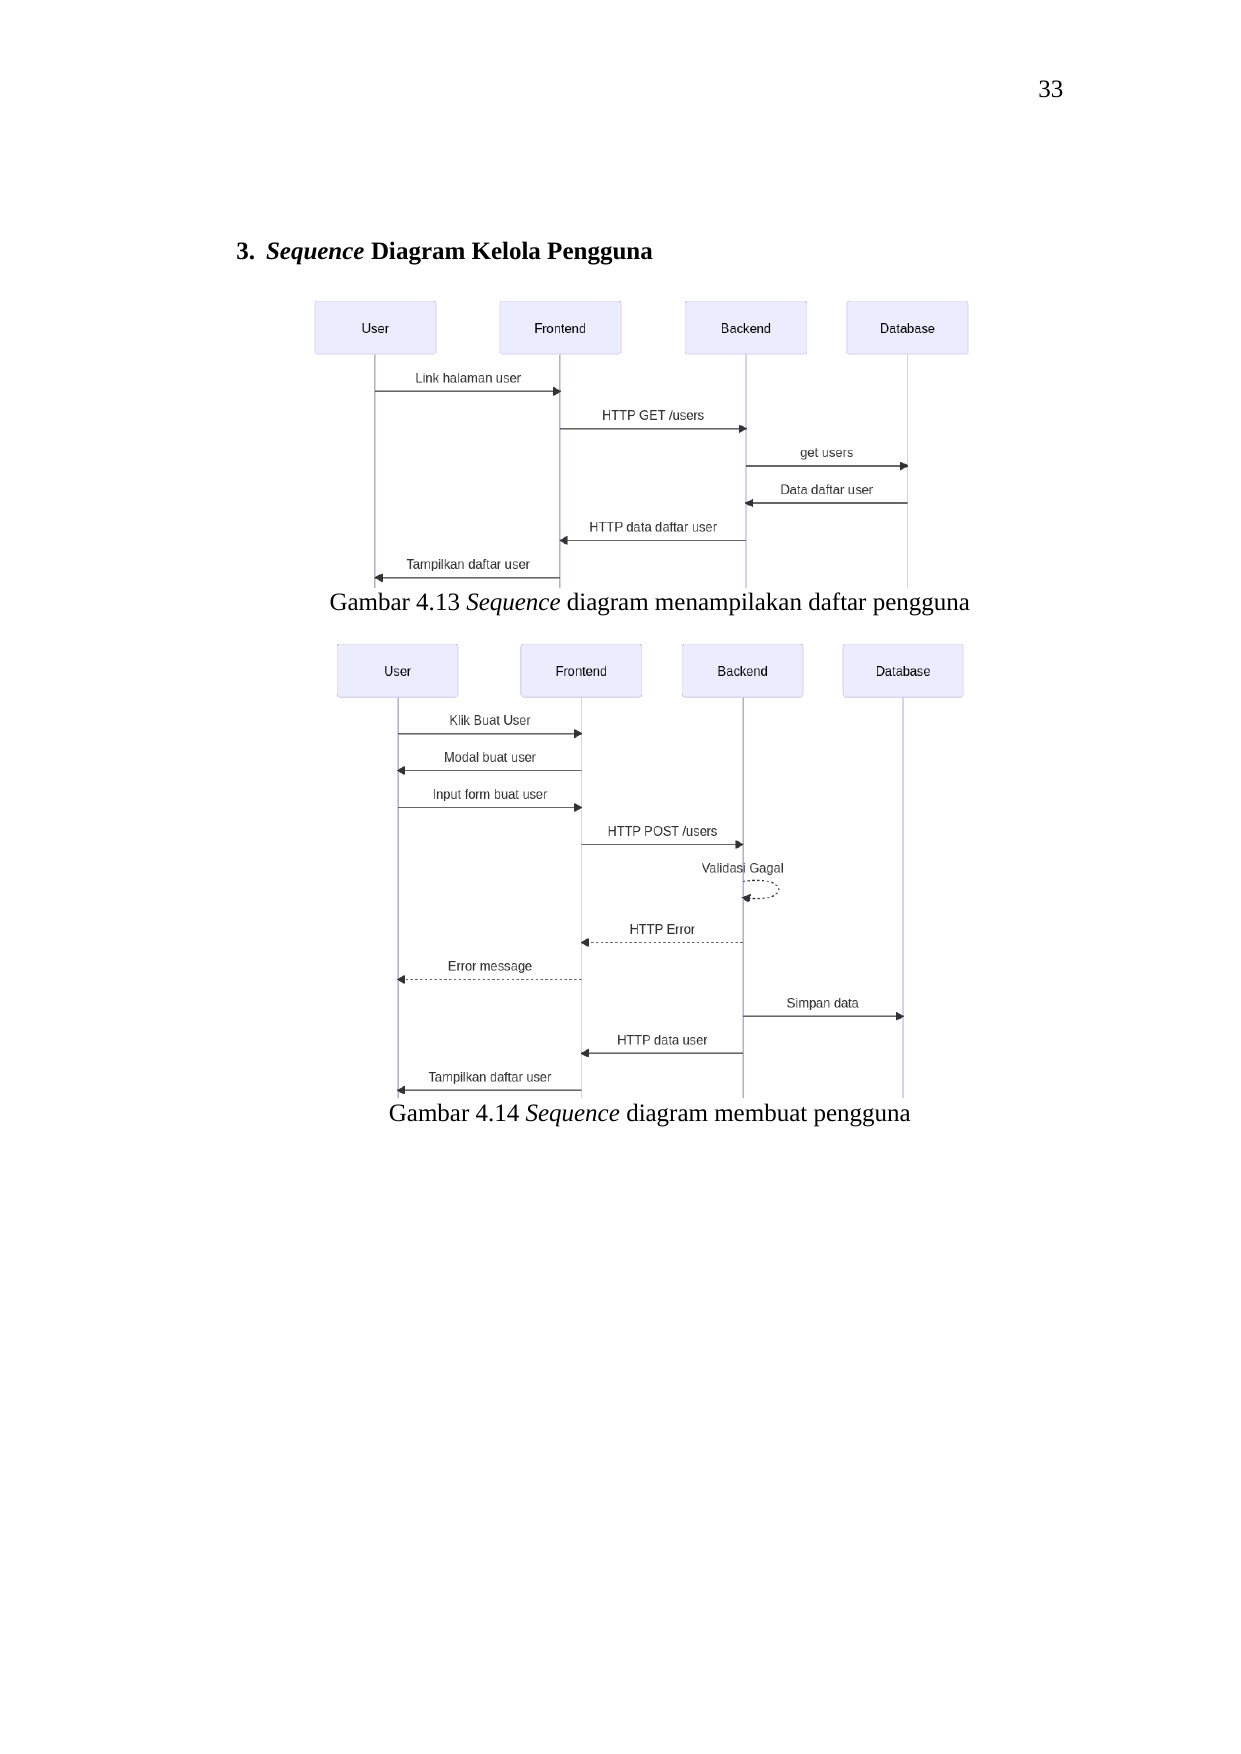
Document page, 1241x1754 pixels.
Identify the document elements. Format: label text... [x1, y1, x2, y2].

list Sequence Diagram Kelola Pengguna [236, 236, 1063, 265]
picture [297, 637, 1003, 1098]
picture [291, 293, 1008, 588]
